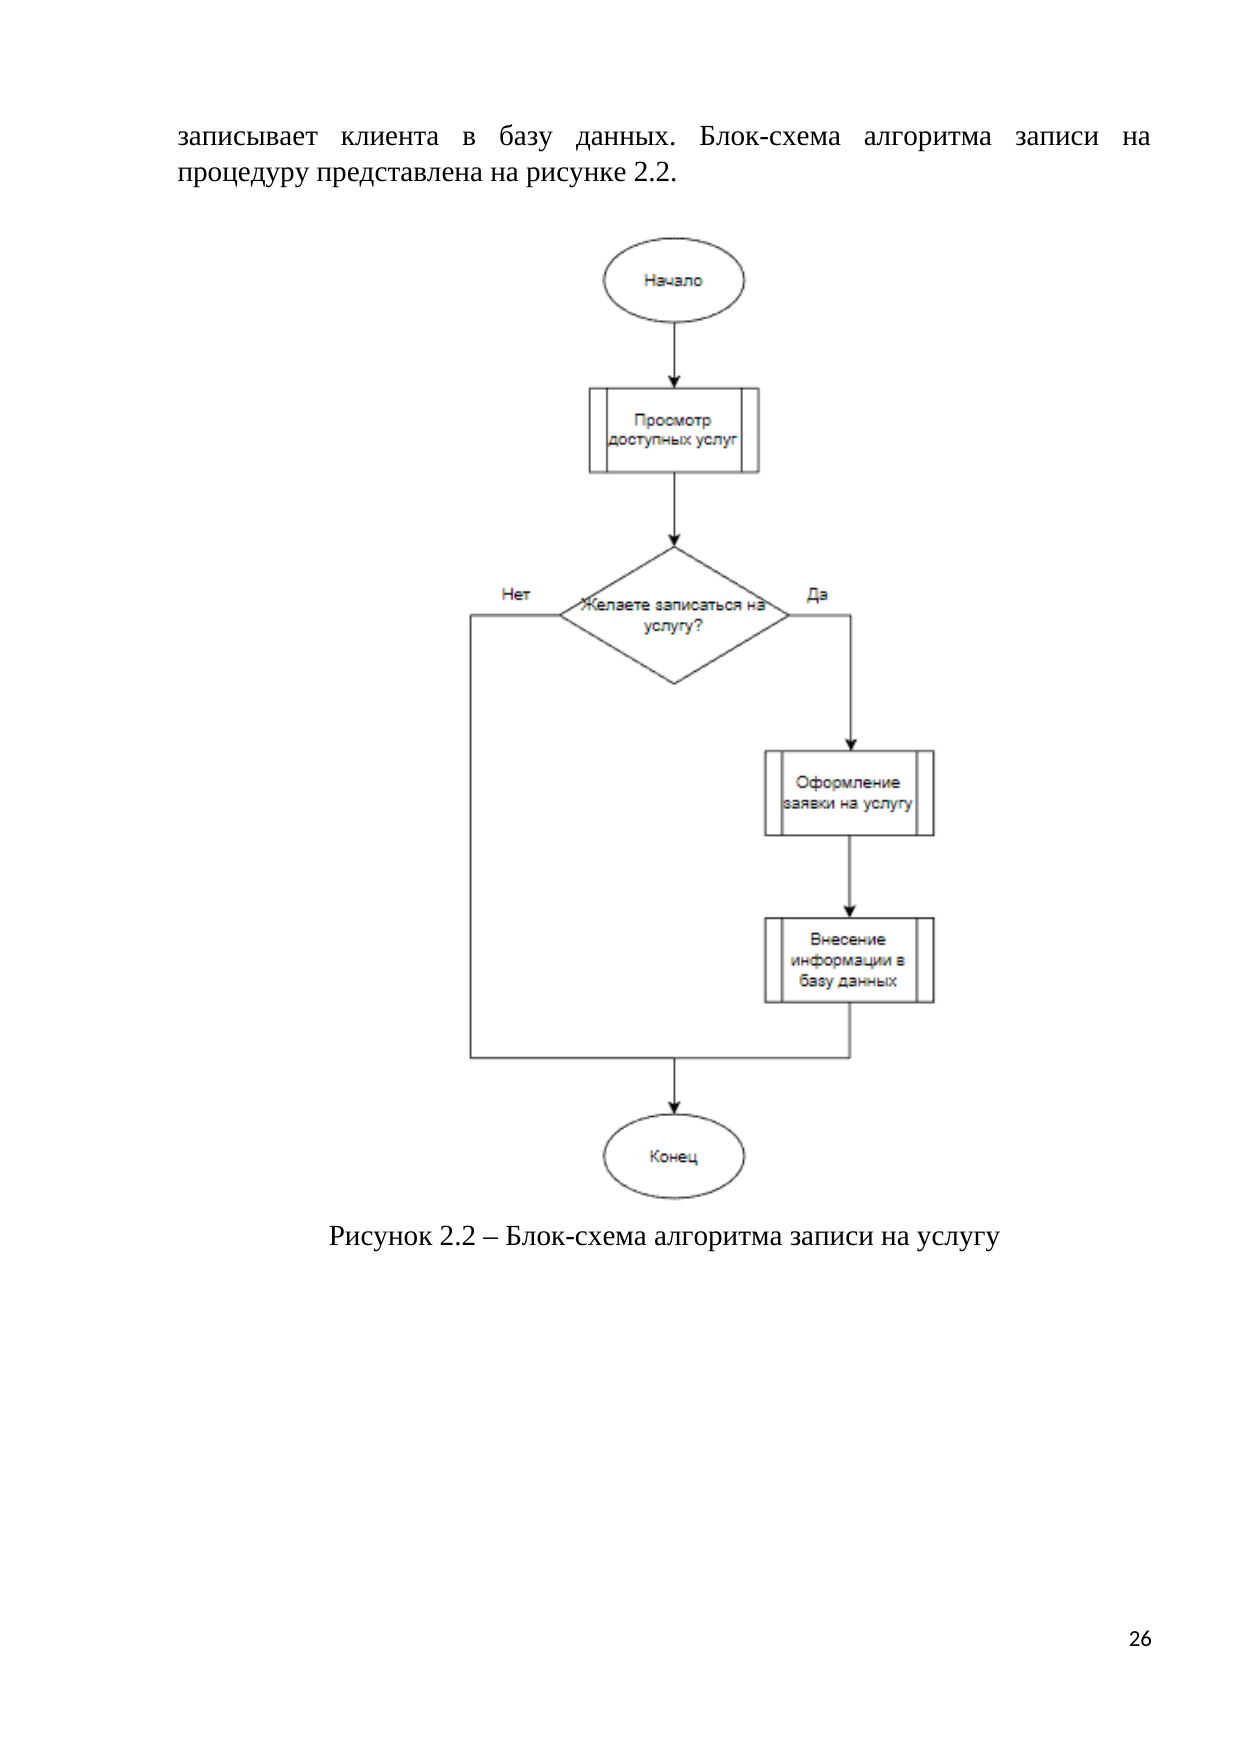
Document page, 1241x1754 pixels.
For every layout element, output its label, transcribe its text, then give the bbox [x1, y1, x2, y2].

text Рисунок 2.2 – Блок-схема алгоритма записи на услугу [177, 1218, 1152, 1251]
picture [439, 226, 964, 1216]
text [177, 118, 1152, 188]
